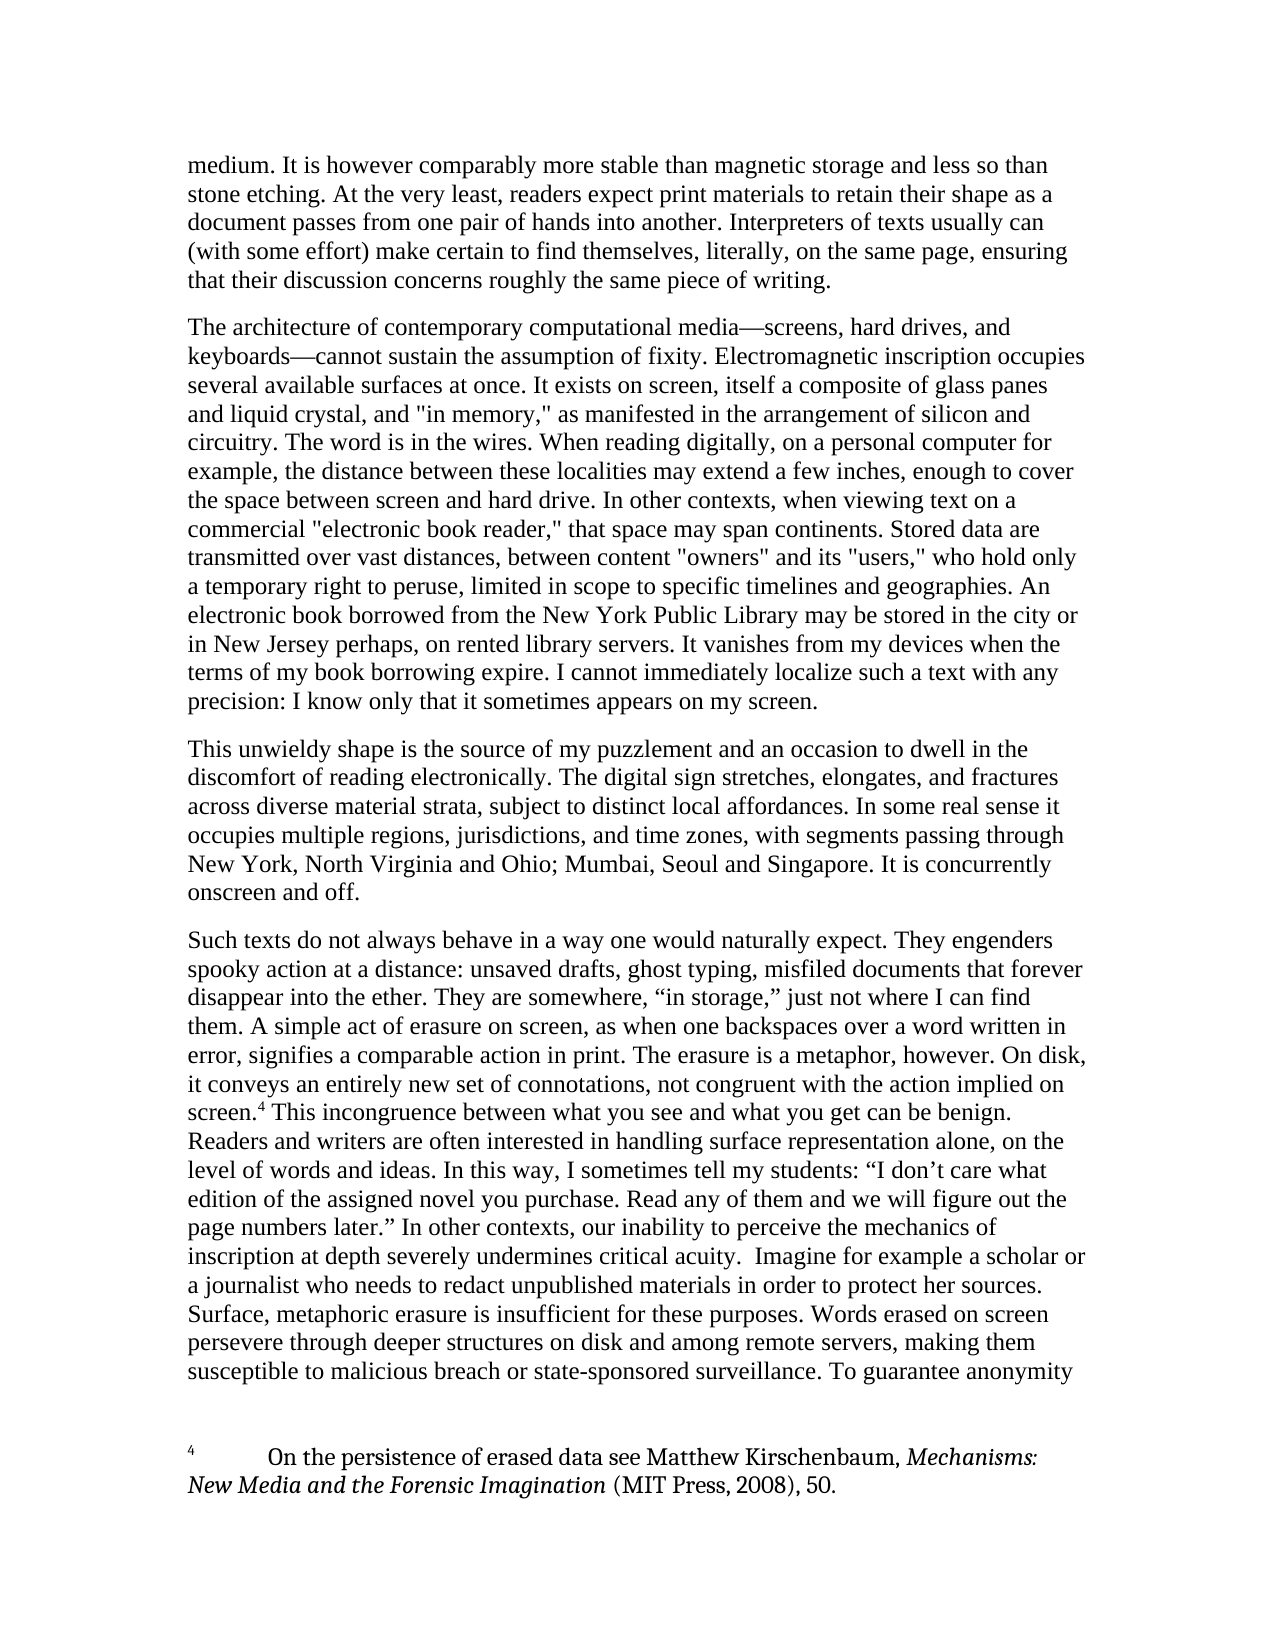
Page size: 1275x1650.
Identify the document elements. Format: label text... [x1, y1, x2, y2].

text Allow me to begin with several initial, theoretical observations on the specificity of digital inscription. Little separates ink from paper in print. Ink permeates paper; the conduit embeds into its medium on a molecular level, altering it permanently in the process. The amalgam of ink and paper thereafter entails specific material properties and their related affordances. What the medium is relates to what can be done with it. A book printed on high-quality acid-free paper can remain inert for decades and sometimes centuries. I do not mean to restate a fallacy: print is emphatically not a totally stable medium. It is however comparably more stable than magnetic storage and less so than stone etching. At the very least, readers expect print materials to retain their shape as a document passes from one pair of hands into another. Interpreters of texts usually can (with some effort) make certain to find themselves, literally, on the same page, ensuring that their discussion concerns roughly the same piece of writing. [187, 150, 1087, 294]
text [187, 925, 1087, 1385]
text This unwieldy shape is the source of my puzzlement and an occasion to dwell in the discomfort of reading electronically. The digital sign stretches, elongates, and fractures across diverse material strata, subject to distinct local affordances. In some real sense it occupies multiple regions, jurisdictions, and time zones, with segments passing through New York, North Virginia and Ohio; Mumbai, Seoul and Singapore. It is concurrently onscreen and off. [187, 734, 1087, 906]
text The architecture of contemporary computational media—screens, hard drives, and keyboards—cannot sustain the assumption of fixity. Electromagnetic inscription occupies several available surfaces at once. It exists on screen, itself a composite of glass panes and liquid crystal, and "in memory," as manifested in the arrangement of silicon and circuitry. The word is in the wires. When reading digitally, on a personal computer for example, the distance between these localities may extend a few inches, enough to cover the space between screen and hard drive. In other contexts, when viewing text on a commercial "electronic book reader," that space may span continents. Stored data are transmitted over vast distances, between content "owners" and its "users," who hold only a temporary right to peruse, limited in scope to specific timelines and geographies. An electronic book borrowed from the New York Public Library may be stored in the city or in New Jersey perhaps, on rented library servers. It vanishes from my devices when the terms of my book borrowing expire. I cannot immediately localize such a text with any precision: I know only that it sometimes appears on my screen. [187, 312, 1087, 715]
